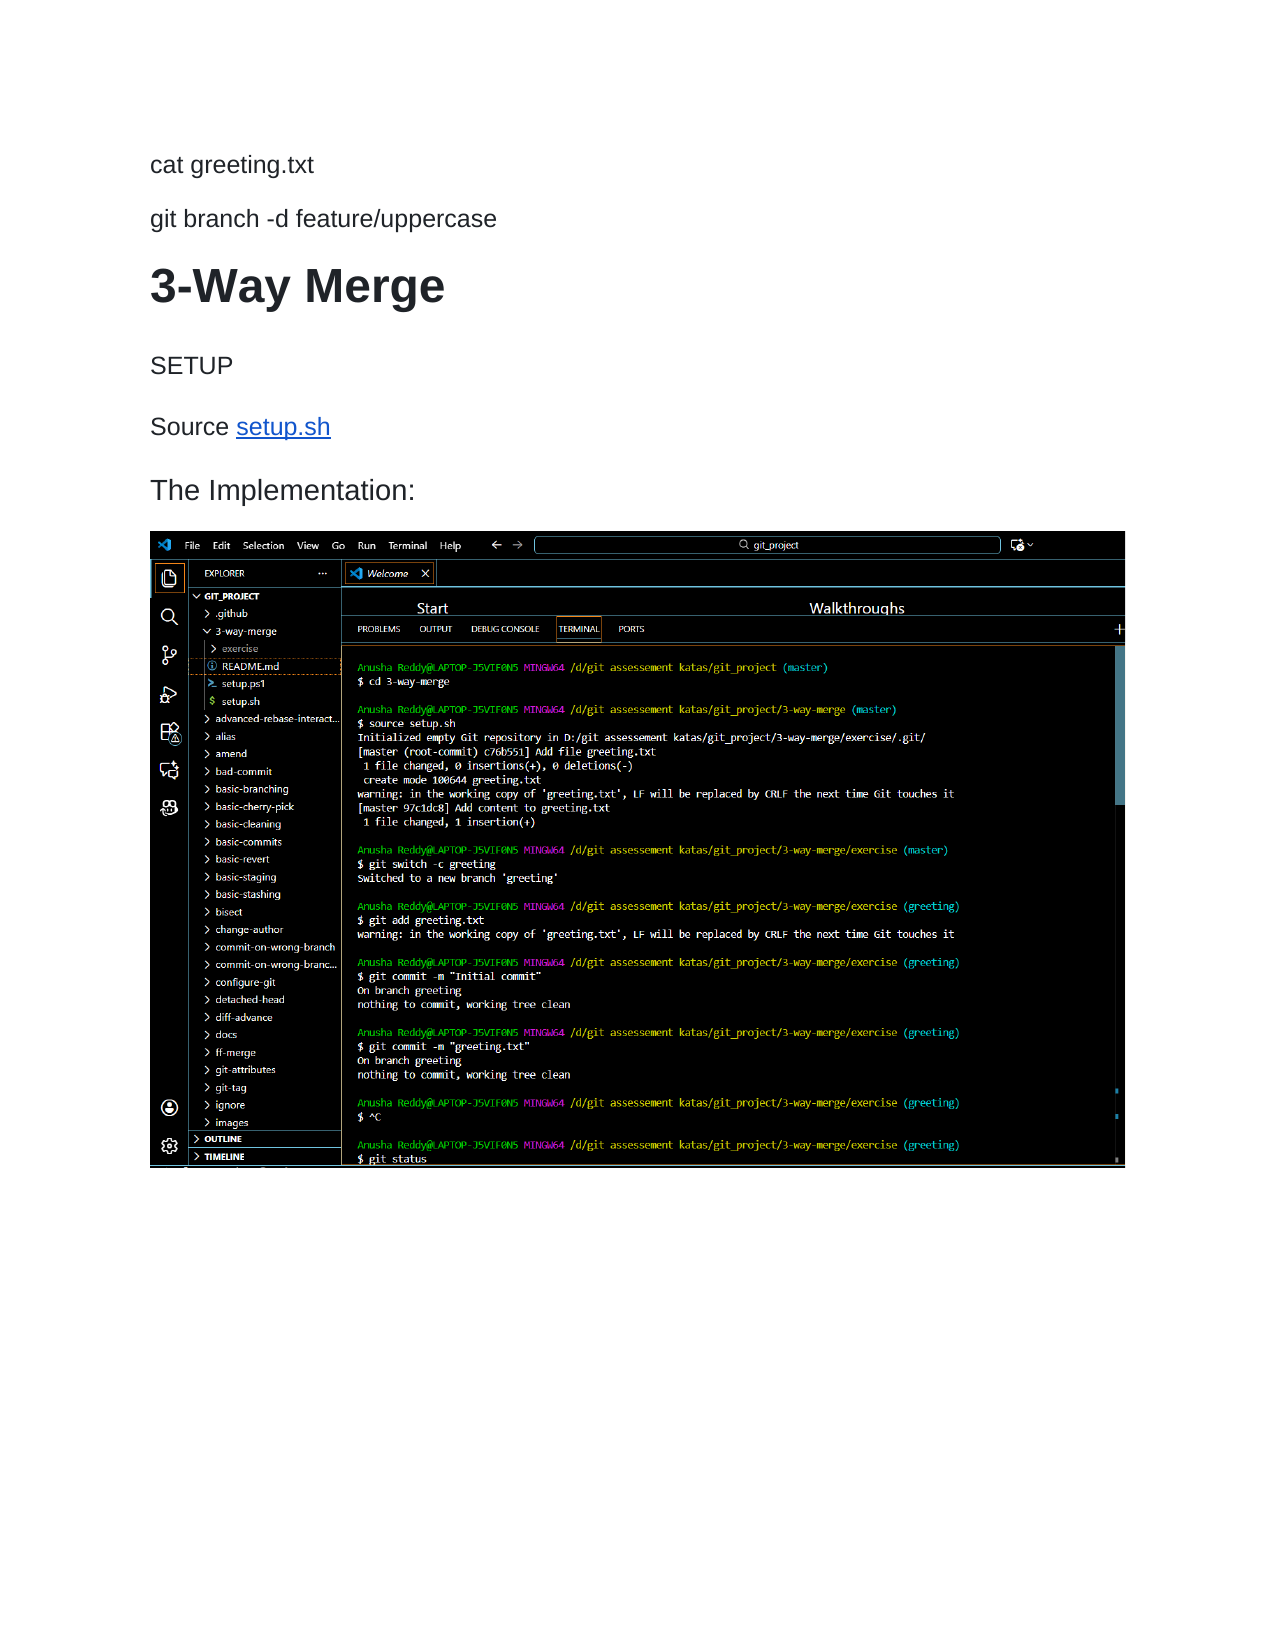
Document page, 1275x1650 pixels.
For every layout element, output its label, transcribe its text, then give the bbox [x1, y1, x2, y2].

text git branch -d feature/uppercase [150, 204, 1125, 232]
subtitle Source setup.sh [150, 412, 1125, 441]
subtitle SETUP [150, 351, 1125, 380]
text cat greeting.txt [150, 150, 1125, 179]
picture [150, 531, 1125, 1168]
subtitle 3-Way Merge [150, 257, 1125, 313]
text The Implementation: [150, 473, 1125, 507]
